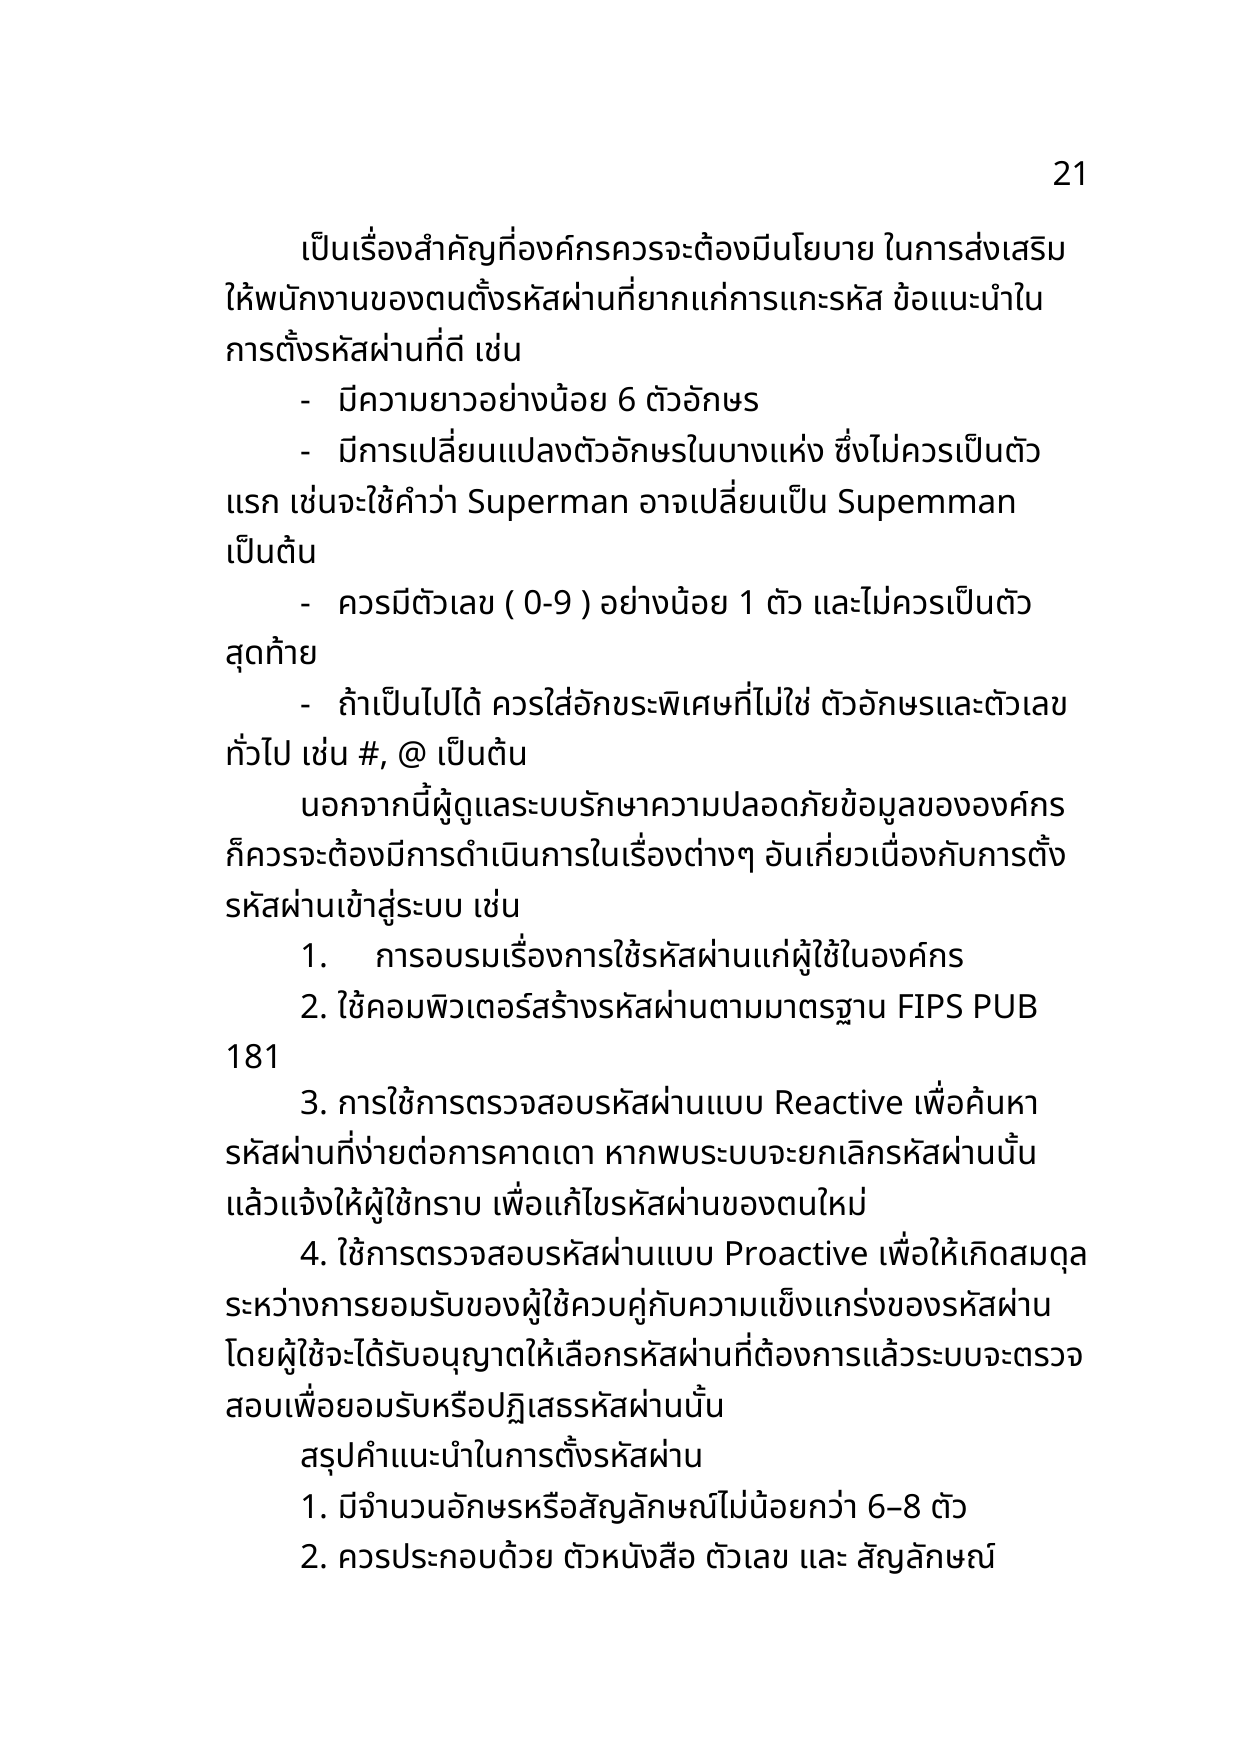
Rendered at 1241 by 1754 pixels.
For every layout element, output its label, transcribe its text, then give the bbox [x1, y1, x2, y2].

text 4. ใช้การตรวจสอบรหัสผ่านแบบ Proactive เพื่อให้เกิดสมดุลระหว่างการยอมรับของผู้ใช้ควบคู่กับความแข็งแกร่งของรหัสผ่าน โดยผู้ใช้จะได้รับอนุญาตให้เลือกรหัสผ่านที่ต้องการแล้วระบบจะตรวจสอบเพื่อยอมรับหรือปฏิเสธรหัสผ่านนั้น [225, 1230, 1090, 1432]
text 1. การอบรมเรื่องการใช้รหัสผ่านแก่ผู้ใช้ในองค์กร [225, 932, 1090, 983]
text - มีการเปลี่ยนแปลงตัวอักษรในบางแห่ง ซึ่งไม่ควรเป็นตัวแรก เช่นจะใช้คำว่า Superman อาจเปลี่ยนเป็น Supemman เป็นต้น [225, 427, 1090, 578]
text 2. ควรประกอบด้วย ตัวหนังสือ ตัวเลข และ สัญลักษณ์ [225, 1533, 1090, 1584]
text 3. การใช้การตรวจสอบรหัสผ่านแบบ Reactive เพื่อค้นหารหัสผ่านที่ง่ายต่อการคาดเดา หากพบระบบจะยกเลิกรหัสผ่านนั้น แล้วแจ้งให้ผู้ใช้ทราบ เพื่อแก้ไขรหัสผ่านของตนใหม่ [225, 1079, 1090, 1230]
text - ถ้าเป็นไปได้ ควรใส่อักขระพิเศษที่ไม่ใช่ ตัวอักษรและตัวเลข ทั่วไป เช่น #, @ เป็นต้น [225, 679, 1090, 781]
text - ควรมีตัวเลข ( 0-9 ) อย่างน้อย 1 ตัว และไม่ควรเป็นตัวสุดท้าย [225, 578, 1090, 679]
text เป็นเรื่องสำคัญที่องค์กรควรจะต้องมีนโยบาย ในการส่งเสริมให้พนักงานของตนตั้งรหัสผ่านที่ยากแก่การแกะรหัส ข้อแนะนำในการตั้งรหัสผ่านที่ดี เช่น [225, 225, 1090, 376]
text 2. ใช้คอมพิวเตอร์สร้างรหัสผ่านตามมาตรฐาน FIPS PUB 181 [225, 983, 1090, 1079]
text นอกจากนี้ผู้ดูแลระบบรักษาความปลอดภัยข้อมูลขององค์กร ก็ควรจะต้องมีการดำเนินการในเรื่องต่างๆ อันเกี่ยวเนื่องกับการตั้งรหัสผ่านเข้าสู่ระบบ เช่น [225, 781, 1090, 932]
text 1. มีจำนวนอักษรหรือสัญลักษณ์ไม่น้อยกว่า 6–8 ตัว [225, 1482, 1090, 1533]
text - มีความยาวอย่างน้อย 6 ตัวอักษร [225, 376, 1090, 427]
text สรุปคำแนะนำในการตั้งรหัสผ่าน [225, 1432, 1090, 1482]
